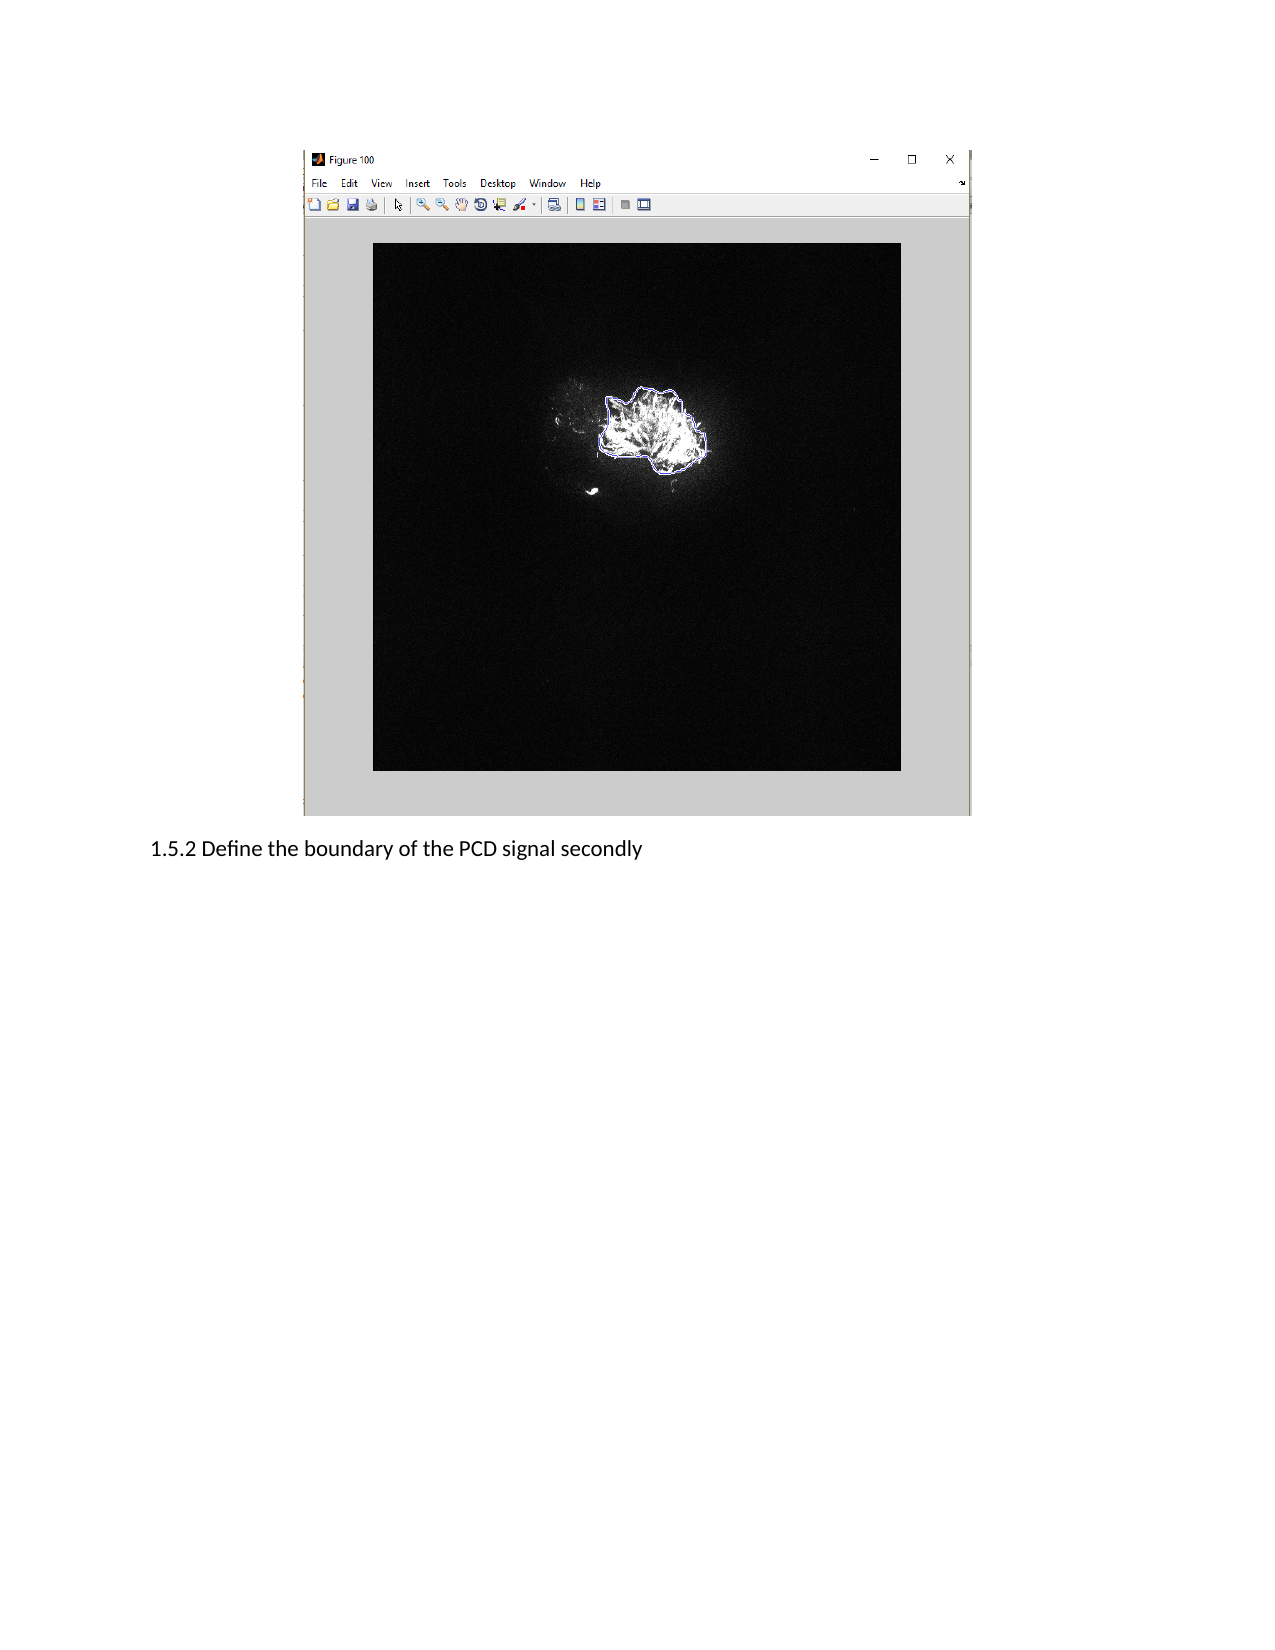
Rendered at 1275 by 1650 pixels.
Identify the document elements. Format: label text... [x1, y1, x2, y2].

text 1.5.2 Define the boundary of the PCD signal secondly [150, 834, 1125, 862]
picture [303, 150, 972, 816]
